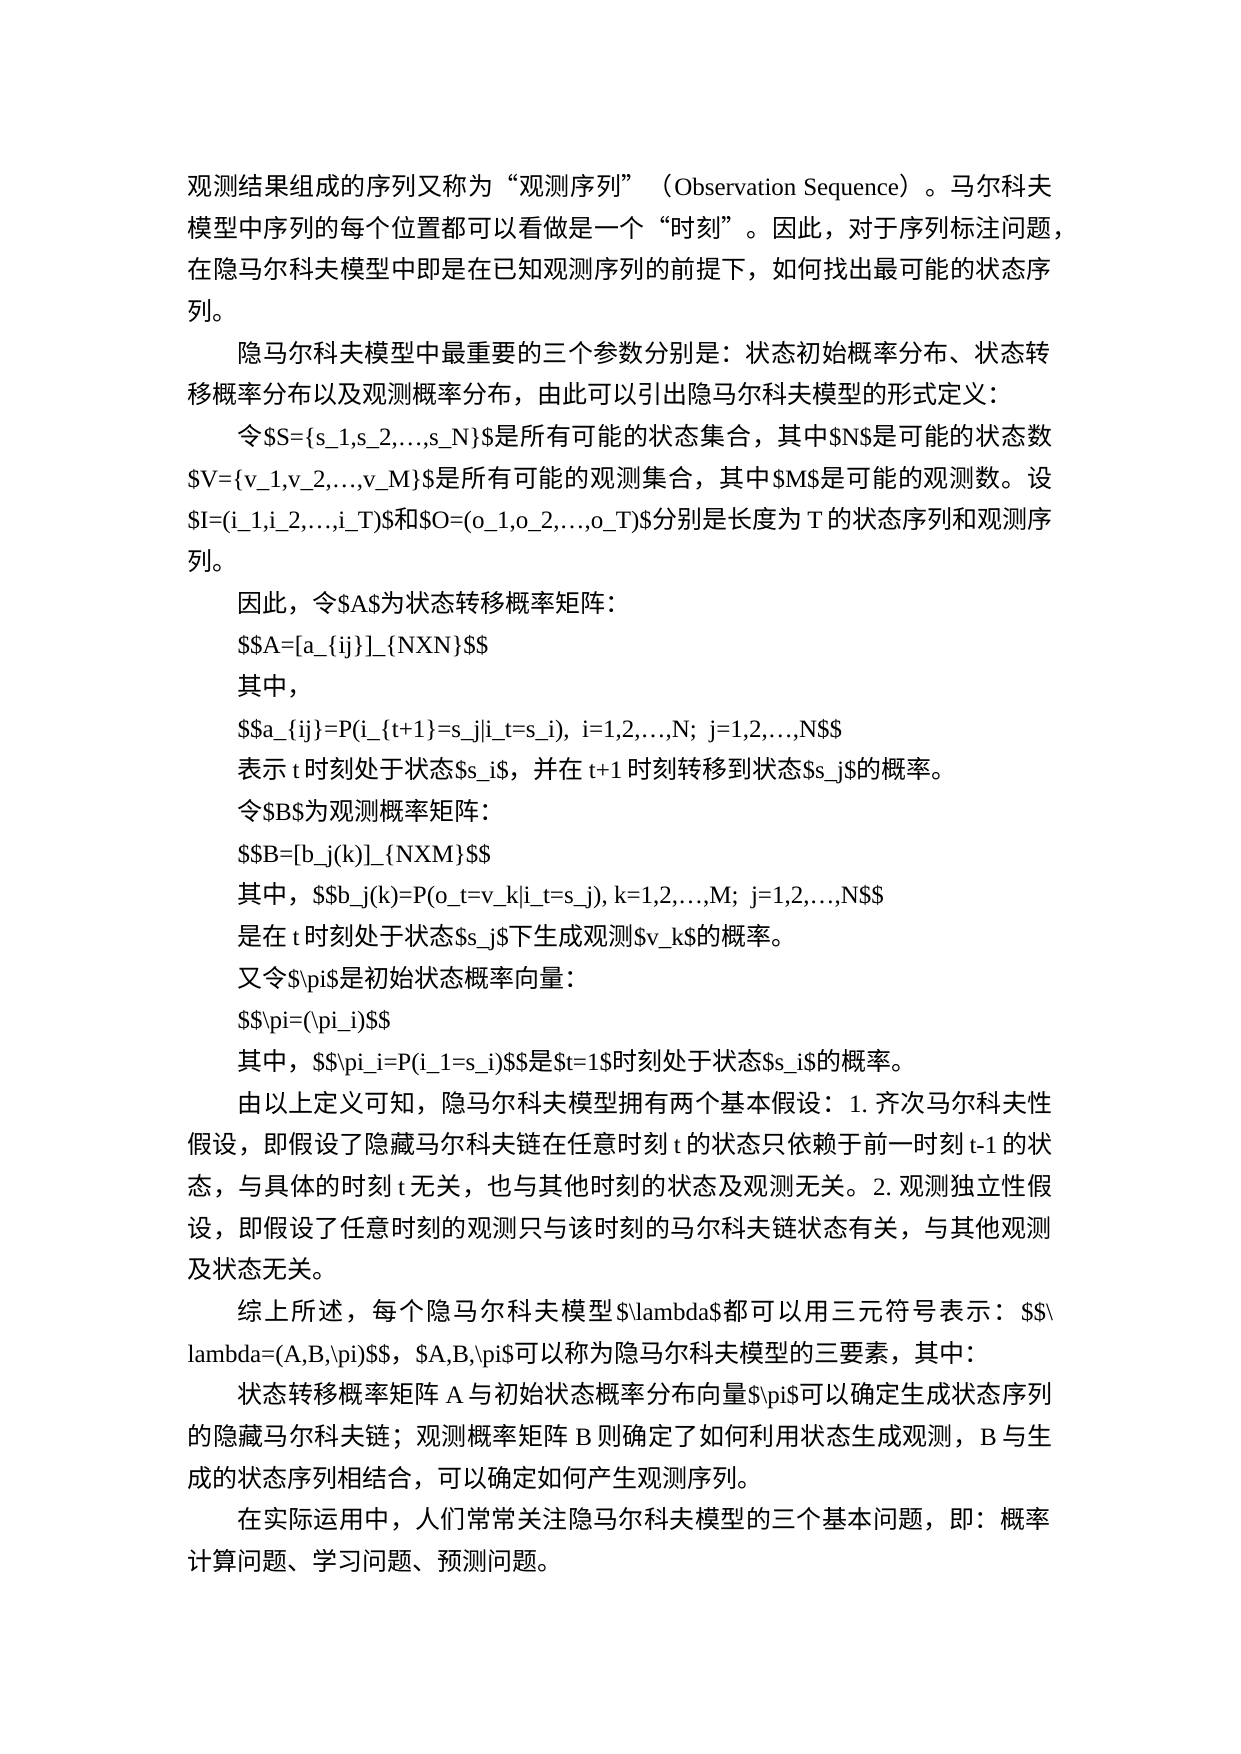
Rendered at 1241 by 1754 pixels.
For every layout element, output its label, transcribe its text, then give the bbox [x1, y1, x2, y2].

text $$a_{ij}=P(i_{t+1}=s_j|i_t=s_i), i=1,2,…,N; j=1,2,…,N$$ [187, 704, 1053, 745]
text 又令$\pi$是初始状态概率向量： [187, 954, 1053, 995]
text 因此，令$A$为状态转移概率矩阵： [187, 579, 1053, 620]
text $$\pi=(\pi_i)$$ [187, 995, 1053, 1037]
text 综上所述，每个隐马尔科夫模型$\lambda$都可以用三元符号表示：$$\lambda=(A,B,\pi)$$，$A,B,\pi$可以称为隐马尔科夫模型的三要素，其中： [187, 1287, 1053, 1370]
text $$B=[b_j(k)]_{NXM}$$ [187, 829, 1053, 870]
text 其中， [187, 662, 1053, 704]
text 令$S={s_1,s_2,…,s_N}$是所有可能的状态集合，其中$N$是可能的状态数；$V={v_1,v_2,…,v_M}$是所有可能的观测集合，其中$M$是可能的观测数。设$I=(i_1,i_2,…,i_T)$和$O=(o_1,o_2,…,o_T)$分别是长度为T的状态序列和观测序列。 [187, 412, 1053, 579]
text 其中，$$\pi_i=P(i_1=s_i)$$是$t=1$时刻处于状态$s_i$的概率。 [187, 1037, 1053, 1079]
text 令$B$为观测概率矩阵： [187, 787, 1053, 829]
text 在实际运用中，人们常常关注隐马尔科夫模型的三个基本问题，即：概率计算问题、学习问题、预测问题。 [187, 1495, 1053, 1579]
text $$A=[a_{ij}]_{NXN}$$ [187, 620, 1053, 662]
text 状态转移概率矩阵A与初始状态概率分布向量$\pi$可以确定生成状态序列的隐藏马尔科夫链；观测概率矩阵B则确定了如何利用状态生成观测，B与生成的状态序列相结合，可以确定如何产生观测序列。 [187, 1370, 1053, 1495]
text 隐马尔科夫模型中最重要的三个参数分别是：状态初始概率分布、状态转移概率分布以及观测概率分布，由此可以引出隐马尔科夫模型的形式定义： [187, 329, 1053, 412]
text 是在t时刻处于状态$s_j$下生成观测$v_k$的概率。 [187, 912, 1053, 954]
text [187, 162, 1053, 329]
text 其中，$$b_j(k)=P(o_t=v_k|i_t=s_j), k=1,2,…,M; j=1,2,…,N$$ [187, 870, 1053, 912]
text 表示t时刻处于状态$s_i$，并在t+1时刻转移到状态$s_j$的概率。 [187, 745, 1053, 787]
text 由以上定义可知，隐马尔科夫模型拥有两个基本假设：1. 齐次马尔科夫性假设，即假设了隐藏马尔科夫链在任意时刻t的状态只依赖于前一时刻t-1的状态，与具体的时刻t无关，也与其他时刻的状态及观测无关。2. 观测独立性假设，即假设了任意时刻的观测只与该时刻的马尔科夫链状态有关，与其他观测及状态无关。 [187, 1079, 1053, 1287]
